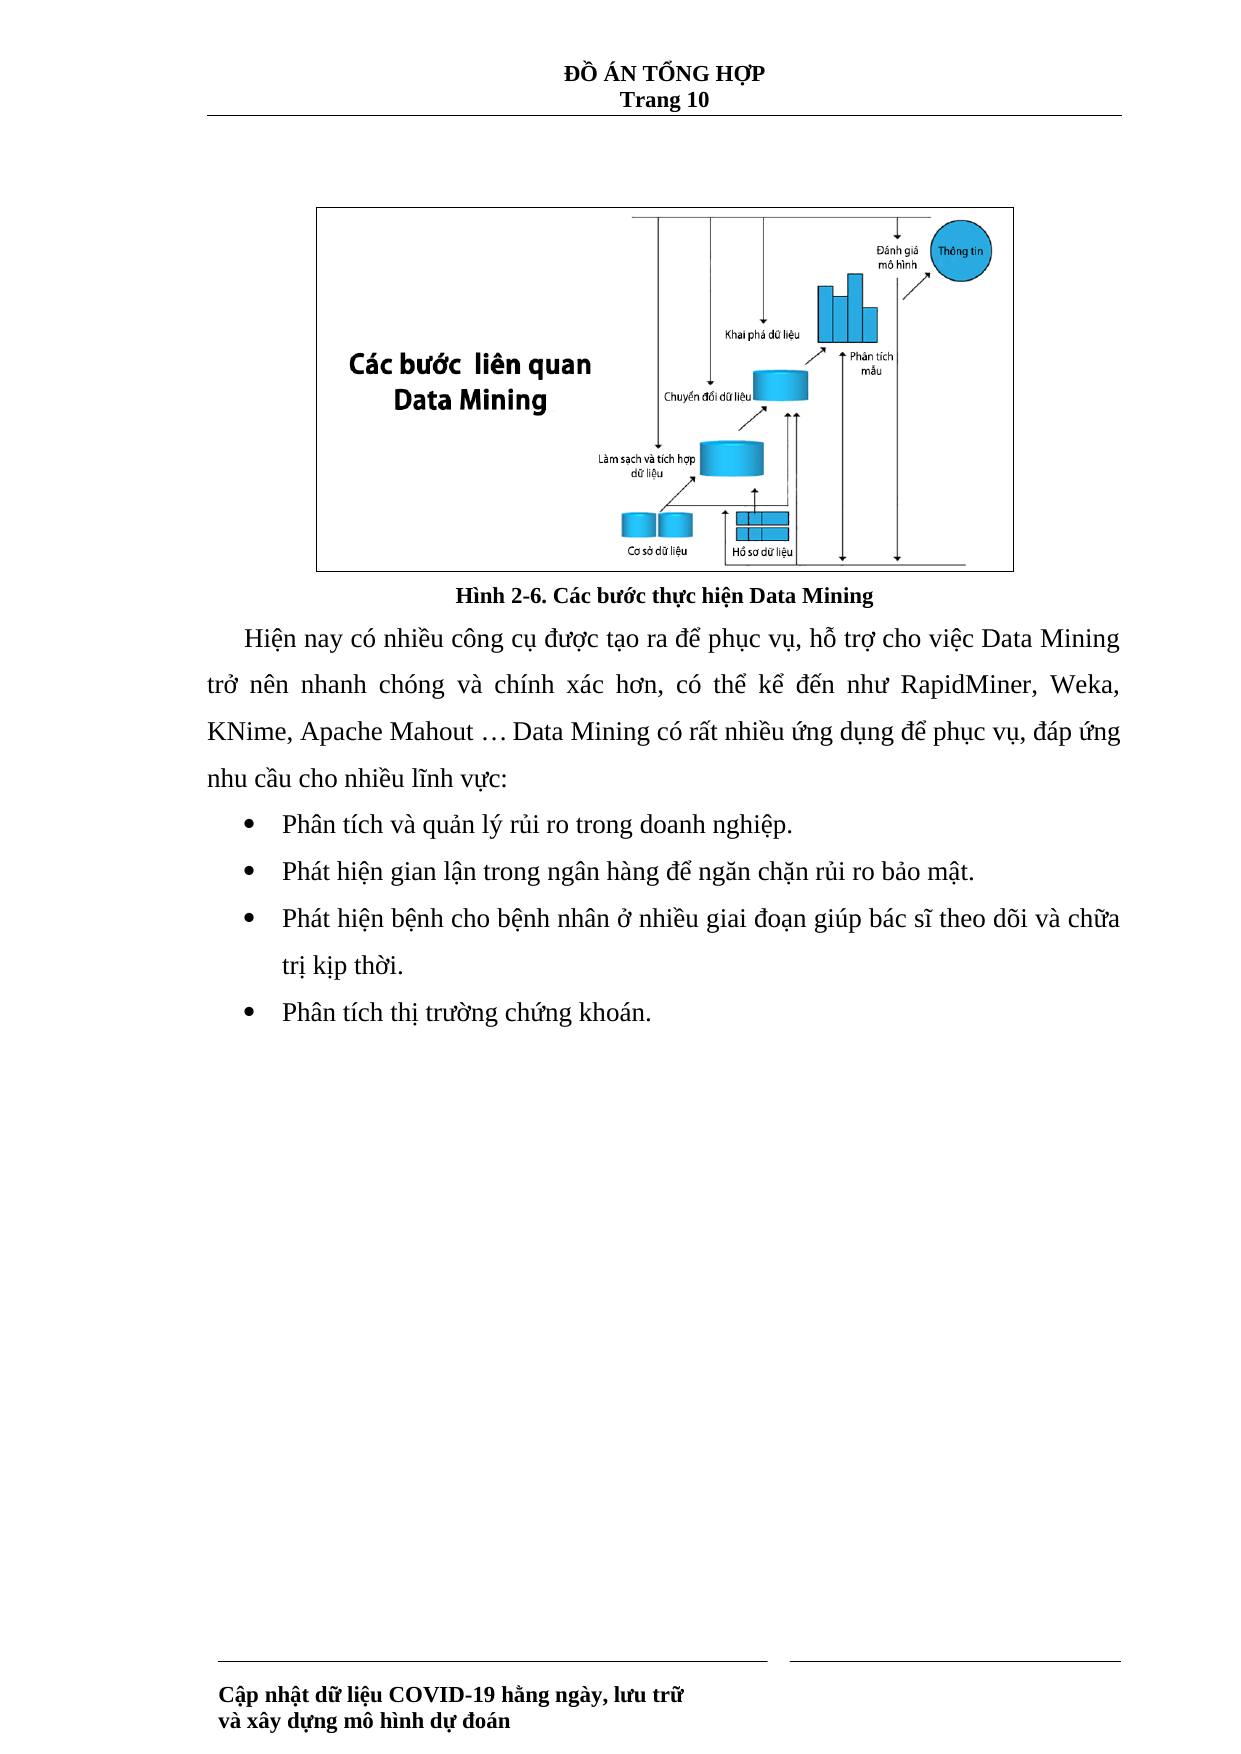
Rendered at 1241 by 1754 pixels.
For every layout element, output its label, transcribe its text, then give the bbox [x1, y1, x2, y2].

picture [317, 208, 1013, 571]
text Hình -. Các bước thực hiện Data Mining [207, 582, 1122, 609]
list Phân tích thị trường chứng khoán. [244, 996, 1122, 1027]
list Phát hiện bệnh cho bệnh nhân ở nhiều giai đoạn giúp bác sĩ theo dõi và chữa trị kịp thời. [244, 902, 1122, 980]
list Phát hiện gian lận trong ngân hàng để ngăn chặn rủi ro bảo mật. [244, 856, 1122, 887]
list Phân tích và quản lý rủi ro trong doanh nghiệp. [244, 809, 1122, 840]
text Hiện nay có nhiều công cụ được tạo ra để phục vụ, hỗ trợ cho việc Data Mining trở nên nhanh chóng và chính xác hơn, có thể kể đến như RapidMiner, Weka, KNime, Apache Mahout … Data Mining có rất nhiều ứng dụng để phục vụ, đáp ứng nhu cầu cho nhiều lĩnh vực: [207, 622, 1122, 793]
